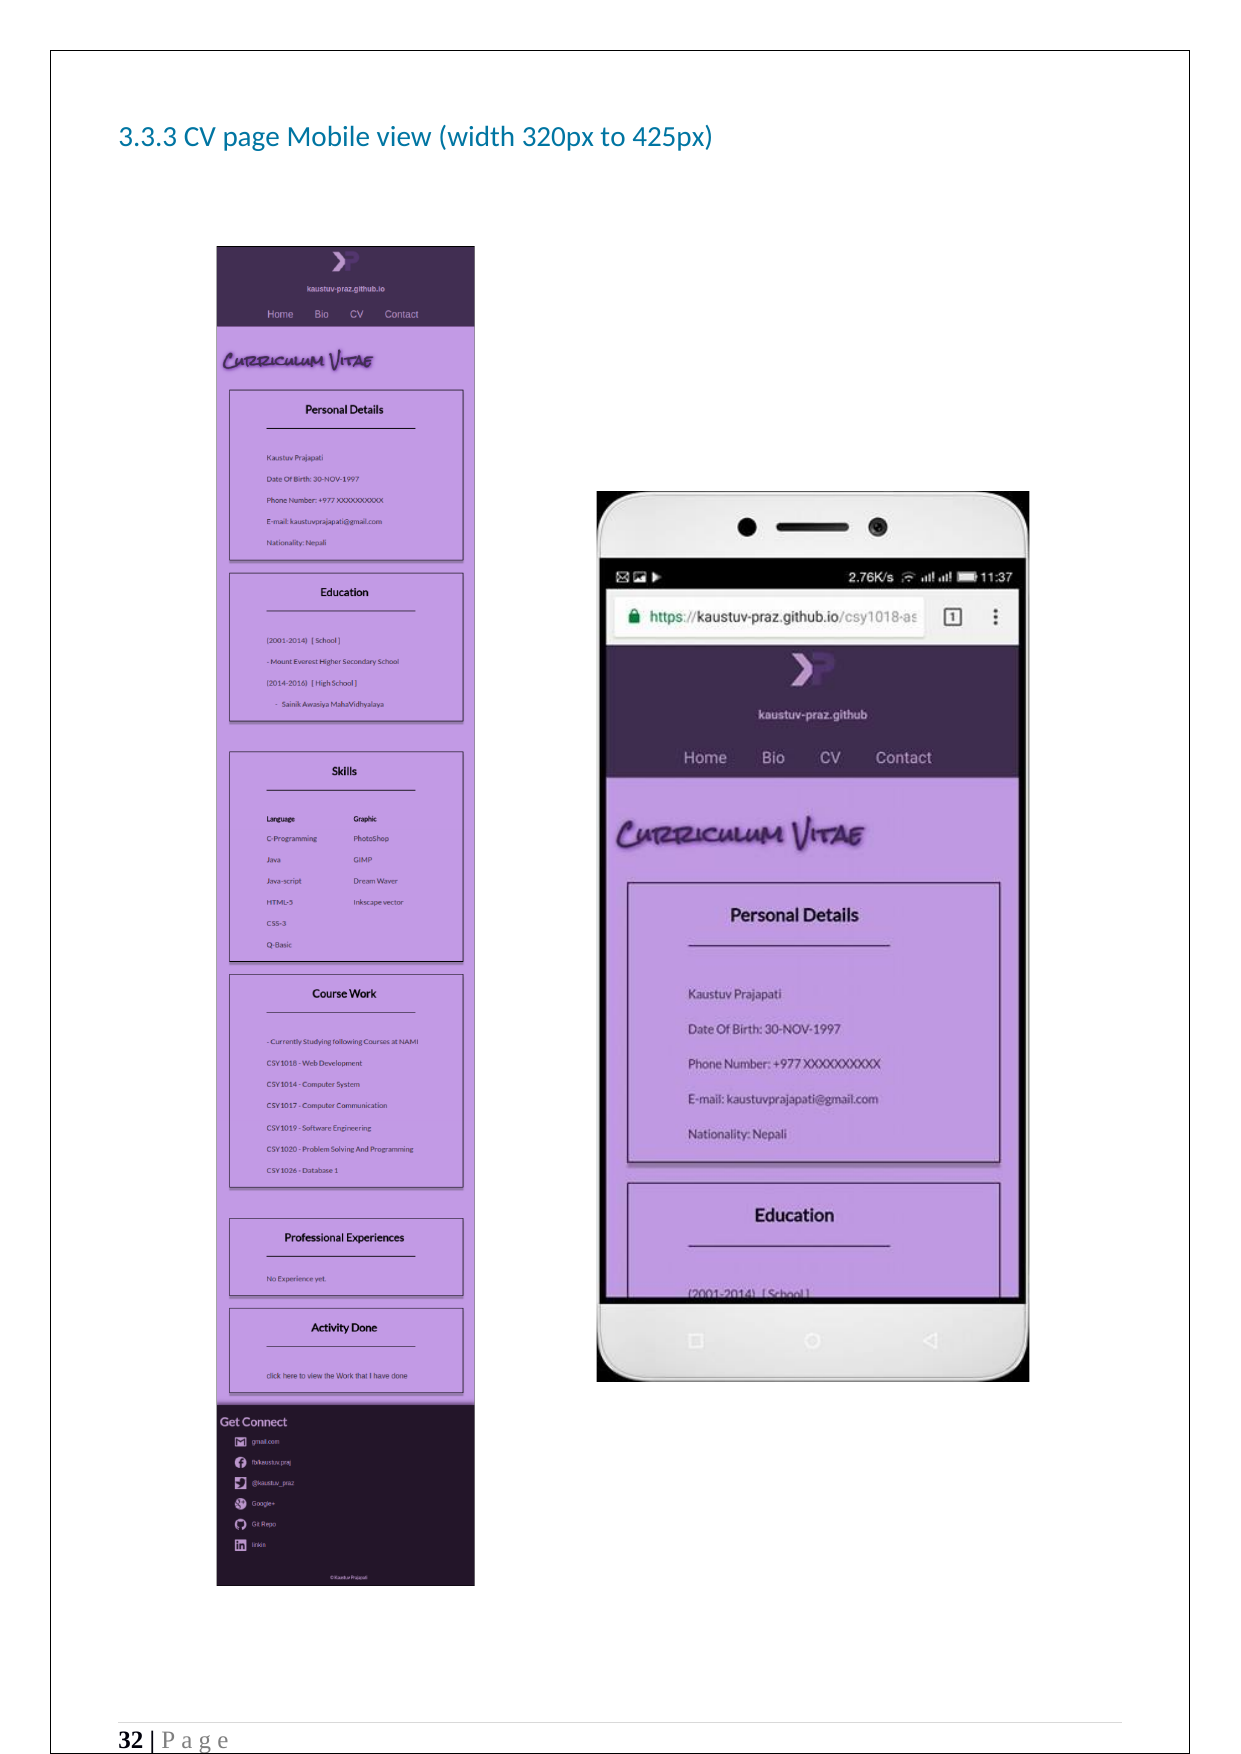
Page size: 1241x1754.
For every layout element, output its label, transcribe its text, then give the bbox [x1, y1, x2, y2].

text 3.3.3 CV page Mobile view (width 320px to 425px) [118, 118, 1122, 154]
picture [216, 246, 475, 1586]
picture [596, 491, 1030, 1382]
